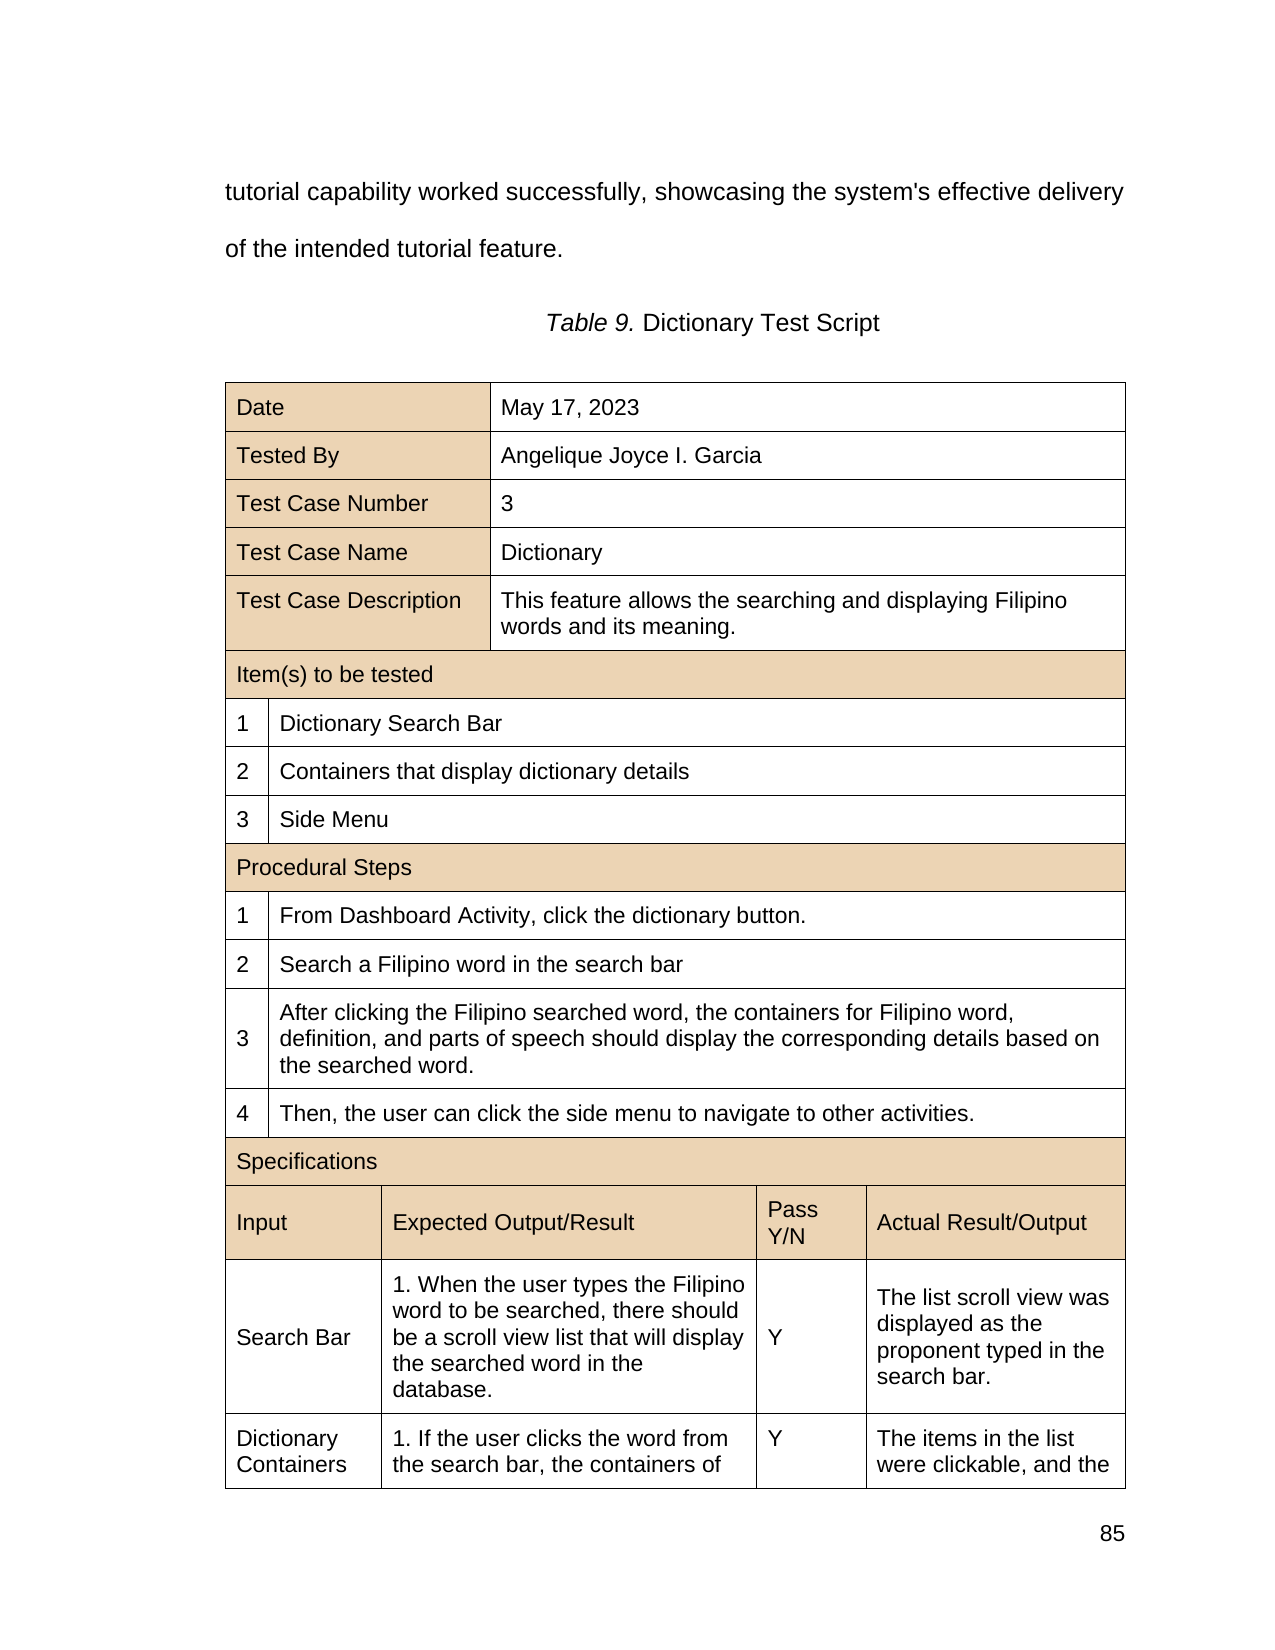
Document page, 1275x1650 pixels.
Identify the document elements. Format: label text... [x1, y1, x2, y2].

table_cell Side Menu [269, 796, 1125, 843]
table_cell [867, 1414, 1125, 1488]
table_cell 1. When the user types the Filipino word to be searched, there should be a scroll view list that will display the searched word in the database. [382, 1260, 756, 1413]
table_cell Y [757, 1414, 866, 1488]
table_cell Item(s) to be tested [226, 651, 1125, 698]
table_cell Specifications [226, 1138, 1125, 1185]
table_cell Pass Y/N [757, 1186, 866, 1259]
table_cell Dictionary Search Bar [269, 699, 1125, 746]
table_cell After clicking the Filipino searched word, the containers for Filipino word, definition, and parts of speech should display the corresponding details based on the searched word. [269, 989, 1125, 1088]
table_cell Dictionary [491, 528, 1125, 575]
table_header May 17, 2023 [491, 383, 1125, 431]
table_cell The list scroll view was displayed as the proponent typed in the search bar. [867, 1260, 1125, 1413]
table_cell 2 [226, 747, 268, 794]
table_cell 1 [226, 699, 268, 746]
table_cell Search a Filipino word in the search bar [269, 940, 1125, 987]
table_cell 3 [491, 480, 1125, 527]
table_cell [382, 1414, 756, 1488]
table_cell Test Case Description [226, 576, 490, 650]
table_cell From Dashboard Activity, click the dictionary button. [269, 892, 1125, 939]
table_cell 3 [226, 989, 268, 1088]
table_cell Angelique Joyce I. Garcia [491, 432, 1125, 479]
table_header Date [226, 383, 490, 431]
table_cell Search Bar [226, 1260, 381, 1413]
table_cell Expected Output/Result [382, 1186, 756, 1259]
table_cell Procedural Steps [226, 844, 1125, 891]
table_cell 2 [226, 940, 268, 987]
table_cell Y [757, 1260, 866, 1413]
table_cell Tested By [226, 432, 490, 479]
table_cell Test Case Number [226, 480, 490, 527]
table_cell This feature allows the searching and displaying Filipino words and its meaning. [491, 576, 1125, 650]
text Table 9. Dictionary Test Script [225, 308, 1125, 337]
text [225, 176, 1125, 263]
table_cell 4 [226, 1089, 268, 1137]
table_cell Test Case Name [226, 528, 490, 575]
table_cell Containers that display dictionary details [269, 747, 1125, 794]
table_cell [226, 1414, 381, 1488]
table_cell 1 [226, 892, 268, 939]
table_cell Actual Result/Output [867, 1186, 1125, 1259]
table_cell 3 [226, 796, 268, 843]
table_cell Then, the user can click the side menu to navigate to other activities. [269, 1089, 1125, 1137]
table_cell Input [226, 1186, 381, 1259]
